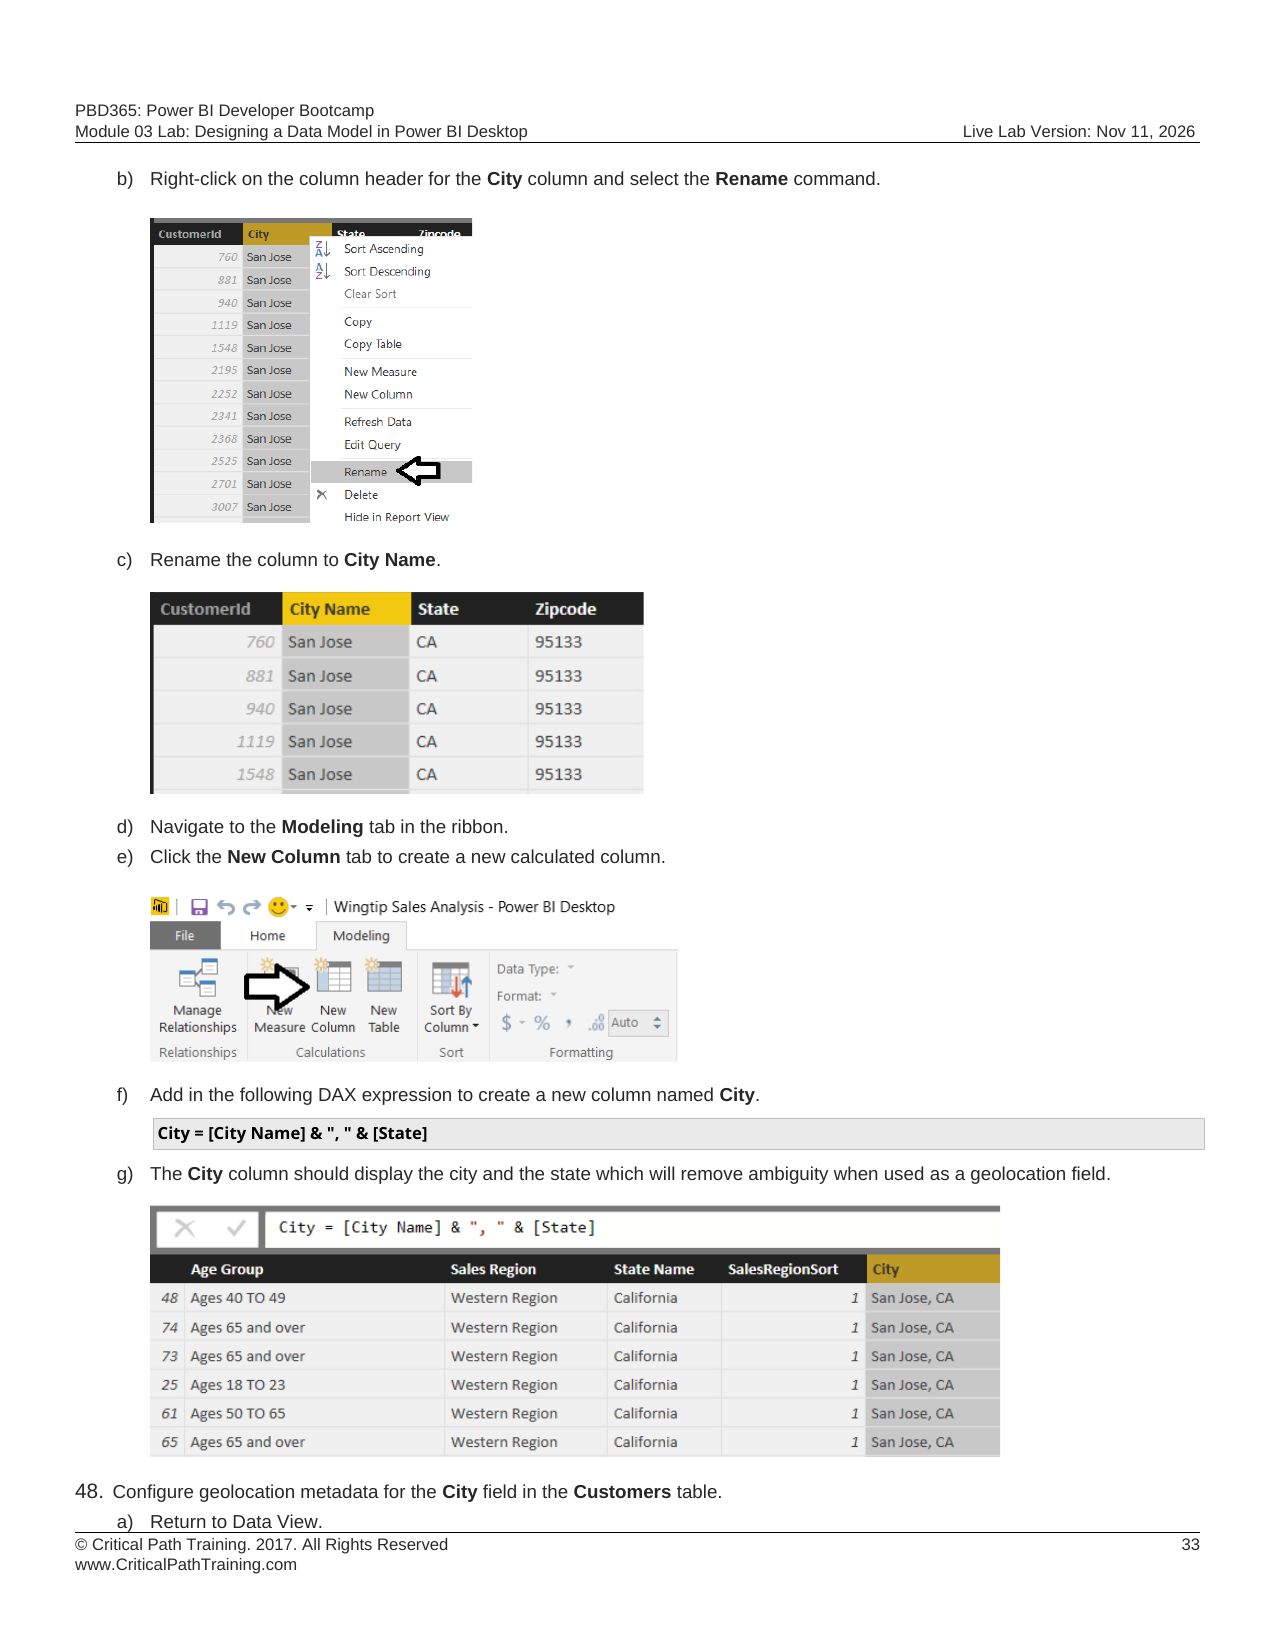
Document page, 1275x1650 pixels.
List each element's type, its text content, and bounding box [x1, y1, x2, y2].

text The City column should display the city and the state which will remove ambiguity when used as a geolocation field. [117, 1162, 1200, 1184]
picture [150, 888, 679, 1062]
text Click the New Column tab to create a new calculated column. [117, 846, 1200, 867]
text Right-click on the column header for the City column and select the Rename command. [117, 168, 1200, 189]
text Add in the following DAX expression to create a new column named City. [117, 1083, 1200, 1105]
text Rename the column to City Name. [117, 548, 1200, 570]
text Return to Data View. [117, 1511, 1200, 1532]
text City = [City Name] & ", " & [State] [154, 1119, 1204, 1149]
picture [150, 211, 473, 527]
picture [150, 592, 644, 794]
text Navigate to the Modeling tab in the ribbon. [117, 816, 1200, 837]
text Configure geolocation metadata for the City field in the Customers table. [75, 1478, 1200, 1502]
picture [150, 1205, 1001, 1457]
